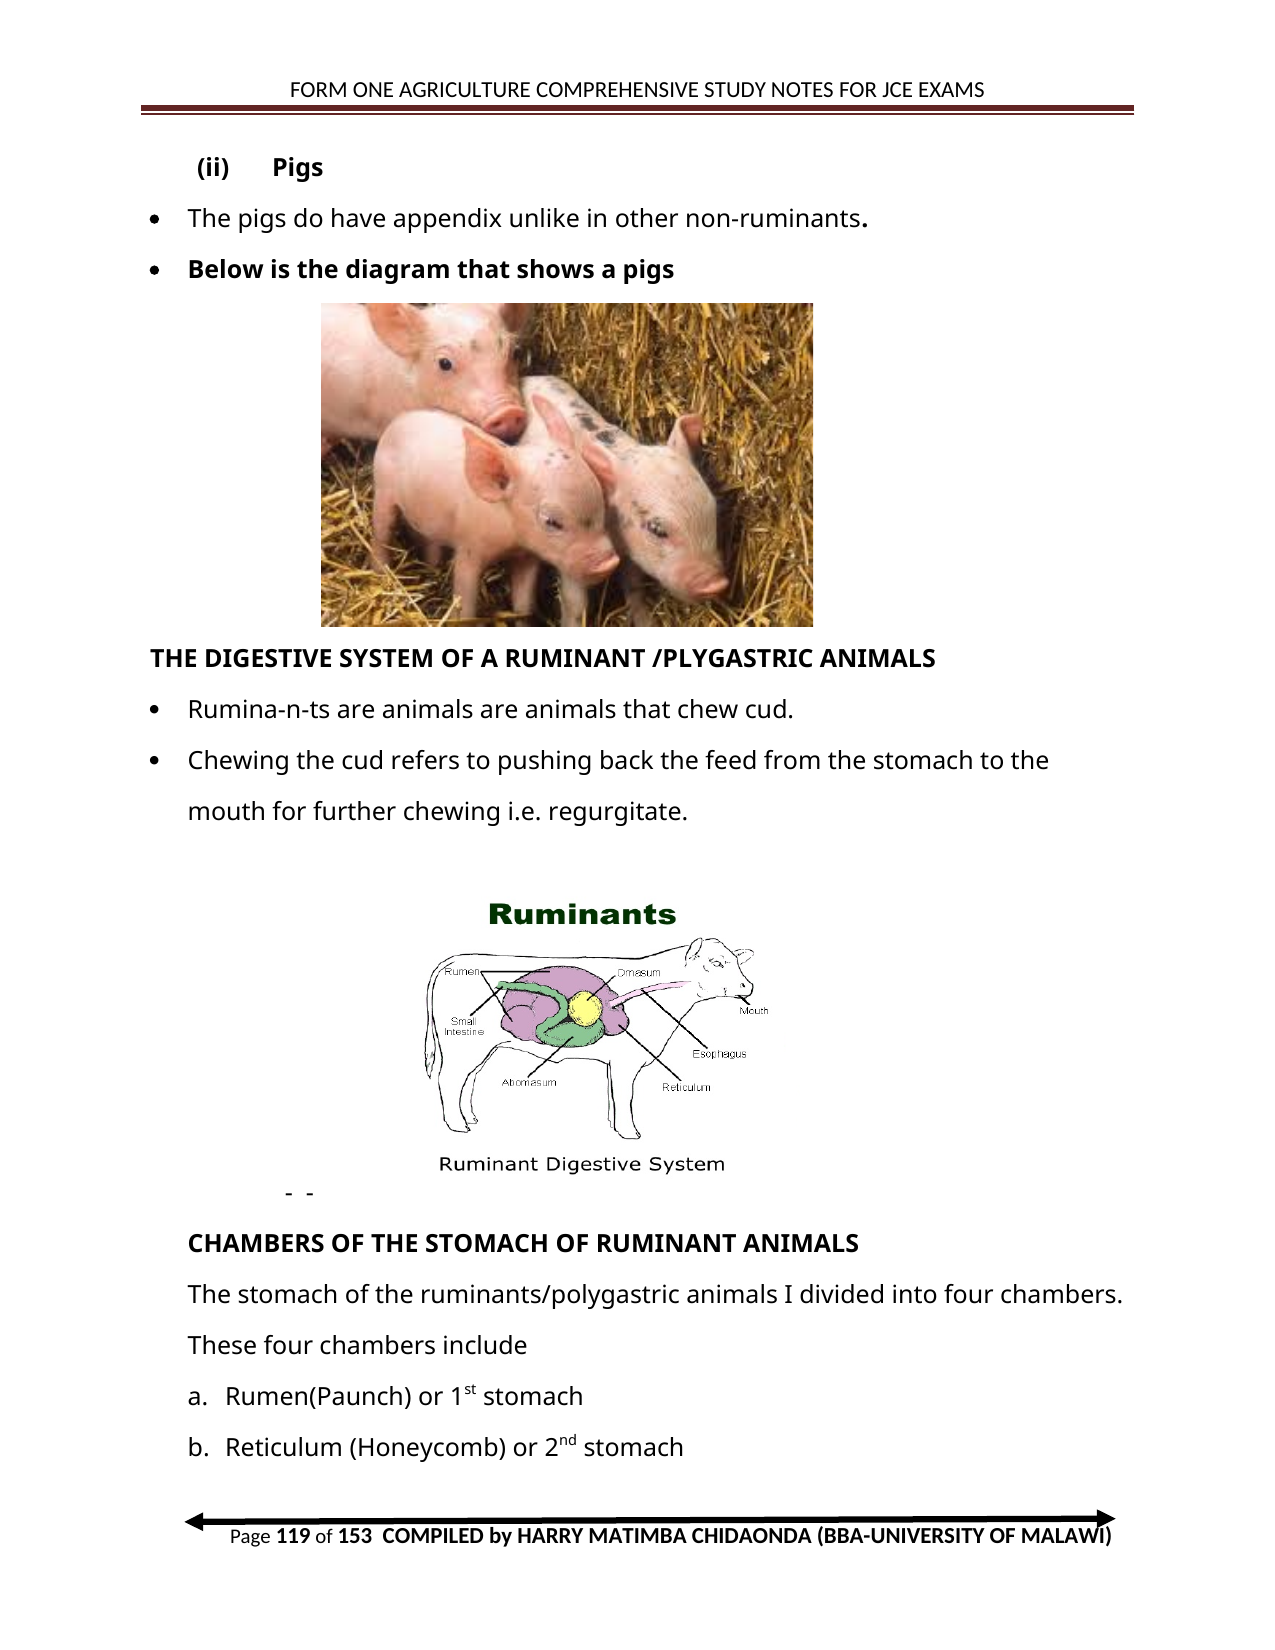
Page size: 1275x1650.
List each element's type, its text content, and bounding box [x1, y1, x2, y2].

text THE DIGESTIVE SYSTEM OF A RUMINANT /PLYGASTRIC ANIMALS [150, 641, 1125, 674]
list The pigs do have appendix unlike in other non-ruminants. [150, 201, 1125, 235]
list CHAMBERS OF THE STOMACH OF RUMINANT ANIMALS [187, 1225, 1125, 1259]
list Rumen(Paunch) or 1st stomach [187, 1378, 1125, 1412]
list Reticulum (Honeycomb) or 2nd stomach [187, 1429, 1125, 1463]
picture [352, 844, 883, 1201]
list Pigs [197, 150, 1125, 184]
list Chewing the cud refers to pushing back the feed from the stomach to the mouth for further chewing i.e. regurgitate. [150, 743, 1125, 828]
list Below is the diagram that shows a pigs [150, 252, 1125, 286]
list Rumina-n-ts are animals are animals that chew cud. [150, 692, 1125, 726]
picture [321, 303, 814, 627]
list The stomach of the ruminants/polygastric animals I divided into four chambers. These four chambers include [187, 1276, 1125, 1361]
